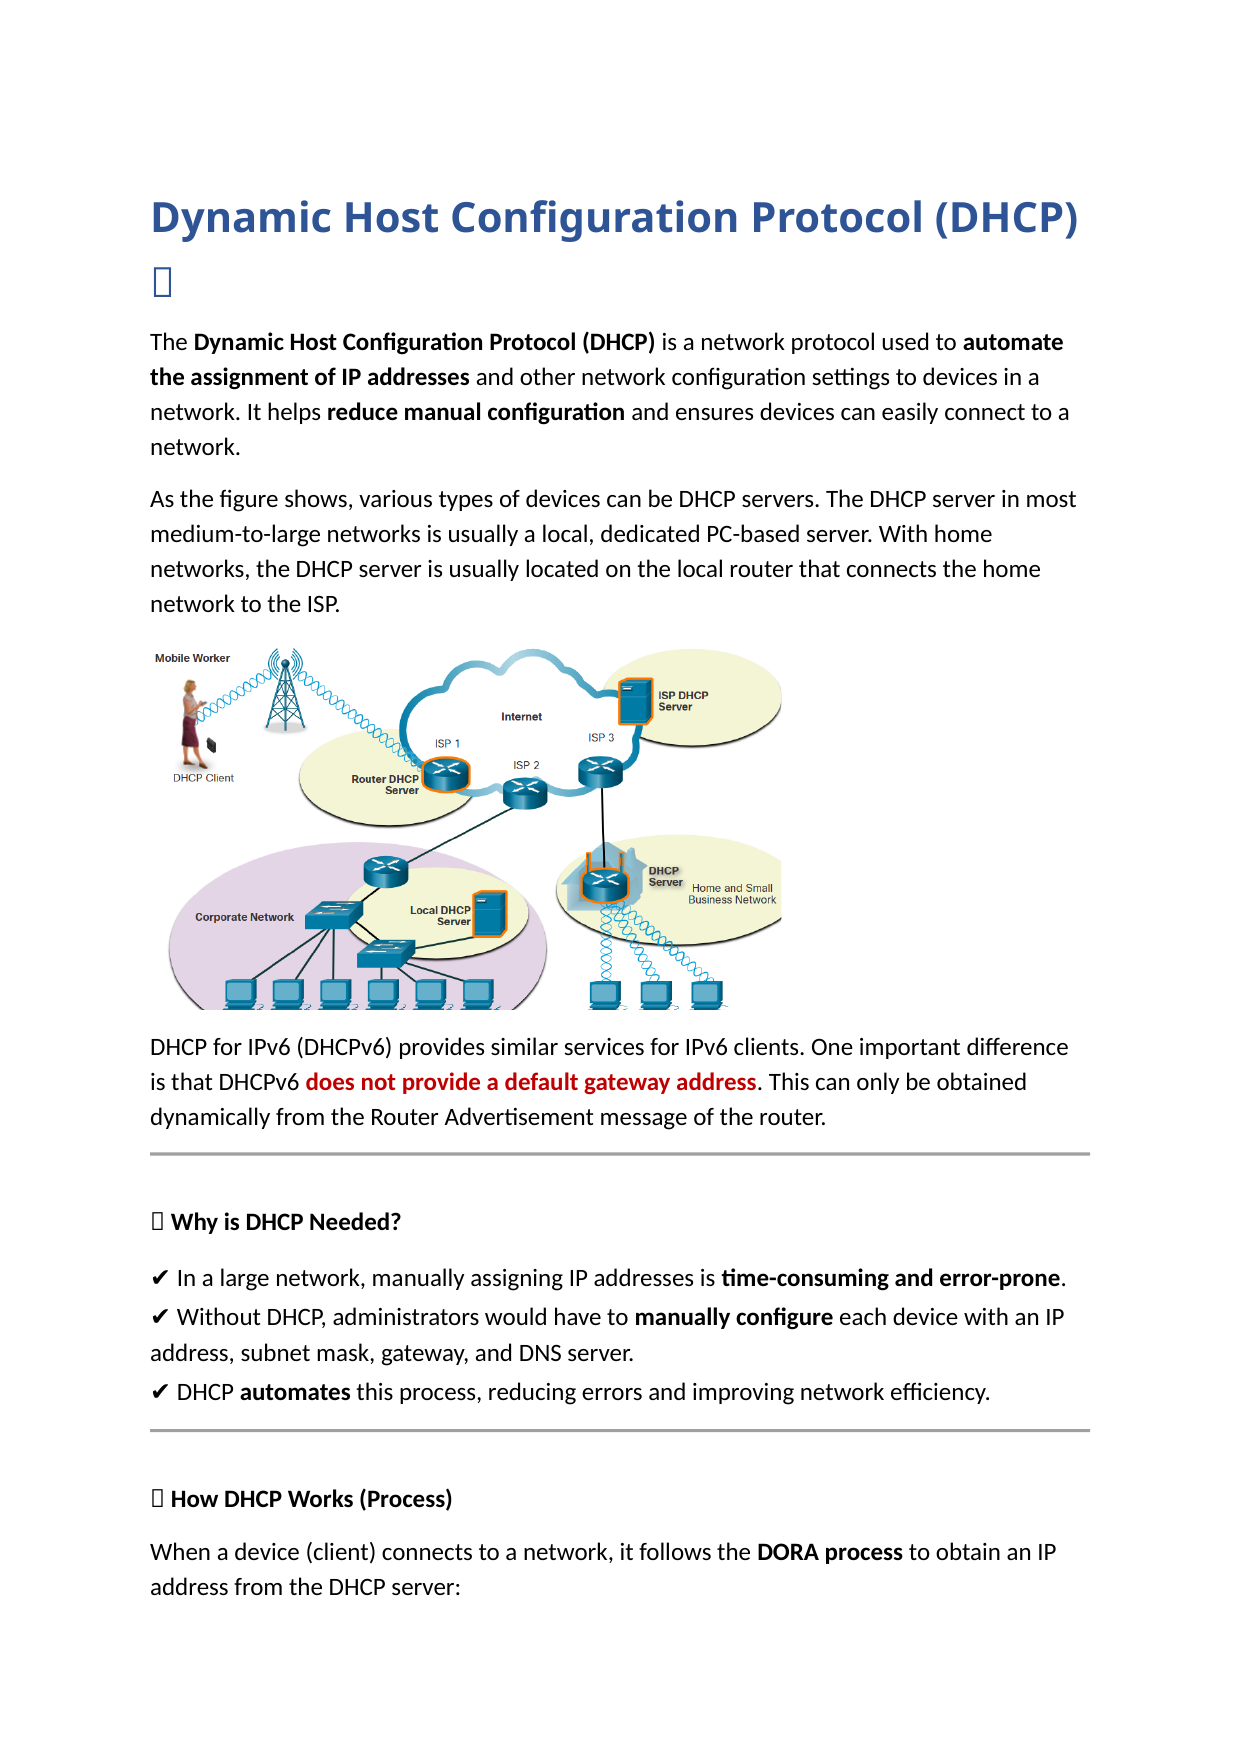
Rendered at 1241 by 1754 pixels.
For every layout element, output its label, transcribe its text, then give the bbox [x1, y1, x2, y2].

text ✔ In a large network, manually assigning IP addresses is time-consuming and error-prone. ✔ Without DHCP, administrators would have to manually configure each device with an IP address, subnet mask, gateway, and DNS server. ✔ DHCP automates this process, reducing errors and improving network efficiency. [150, 1260, 1090, 1407]
picture [275, 983, 298, 999]
picture [643, 985, 666, 1001]
picture [370, 983, 393, 999]
text DHCP for IPv6 (DHCPv6) provides similar services for IPv6 clients. One important difference is that DHCPv6 does not provide a default gateway address. This can only be obtained dynamically from the Router Advertisement message of the router. [150, 1031, 1090, 1131]
picture [228, 983, 251, 999]
picture [592, 985, 615, 1001]
text 🔹 How DHCP Works (Process) [150, 1481, 1090, 1515]
picture [323, 983, 345, 999]
picture [418, 983, 440, 999]
subtitle Dynamic Host Configuration Protocol (DHCP) 📡 [150, 187, 1090, 309]
picture [150, 639, 782, 1010]
text As the figure shows, various types of devices can be DHCP servers. The DHCP server in most medium-to-large networks is usually a local, dedicated PC-based server. With home networks, the DHCP server is usually located on the local router that connects the home network to the ISP. [150, 483, 1090, 618]
picture [694, 985, 717, 1001]
text The Dynamic Host Configuration Protocol (DHCP) is a network protocol used to automate the assignment of IP addresses and other network configuration settings to devices in a network. It helps reduce manual configuration and ensures devices can easily connect to a network. [150, 326, 1090, 462]
text When a device (client) connects to a network, it follows the DORA process to obtain an IP address from the DHCP server: [150, 1537, 1090, 1602]
text 🔹 Why is DHCP Needed? [150, 1204, 1090, 1238]
